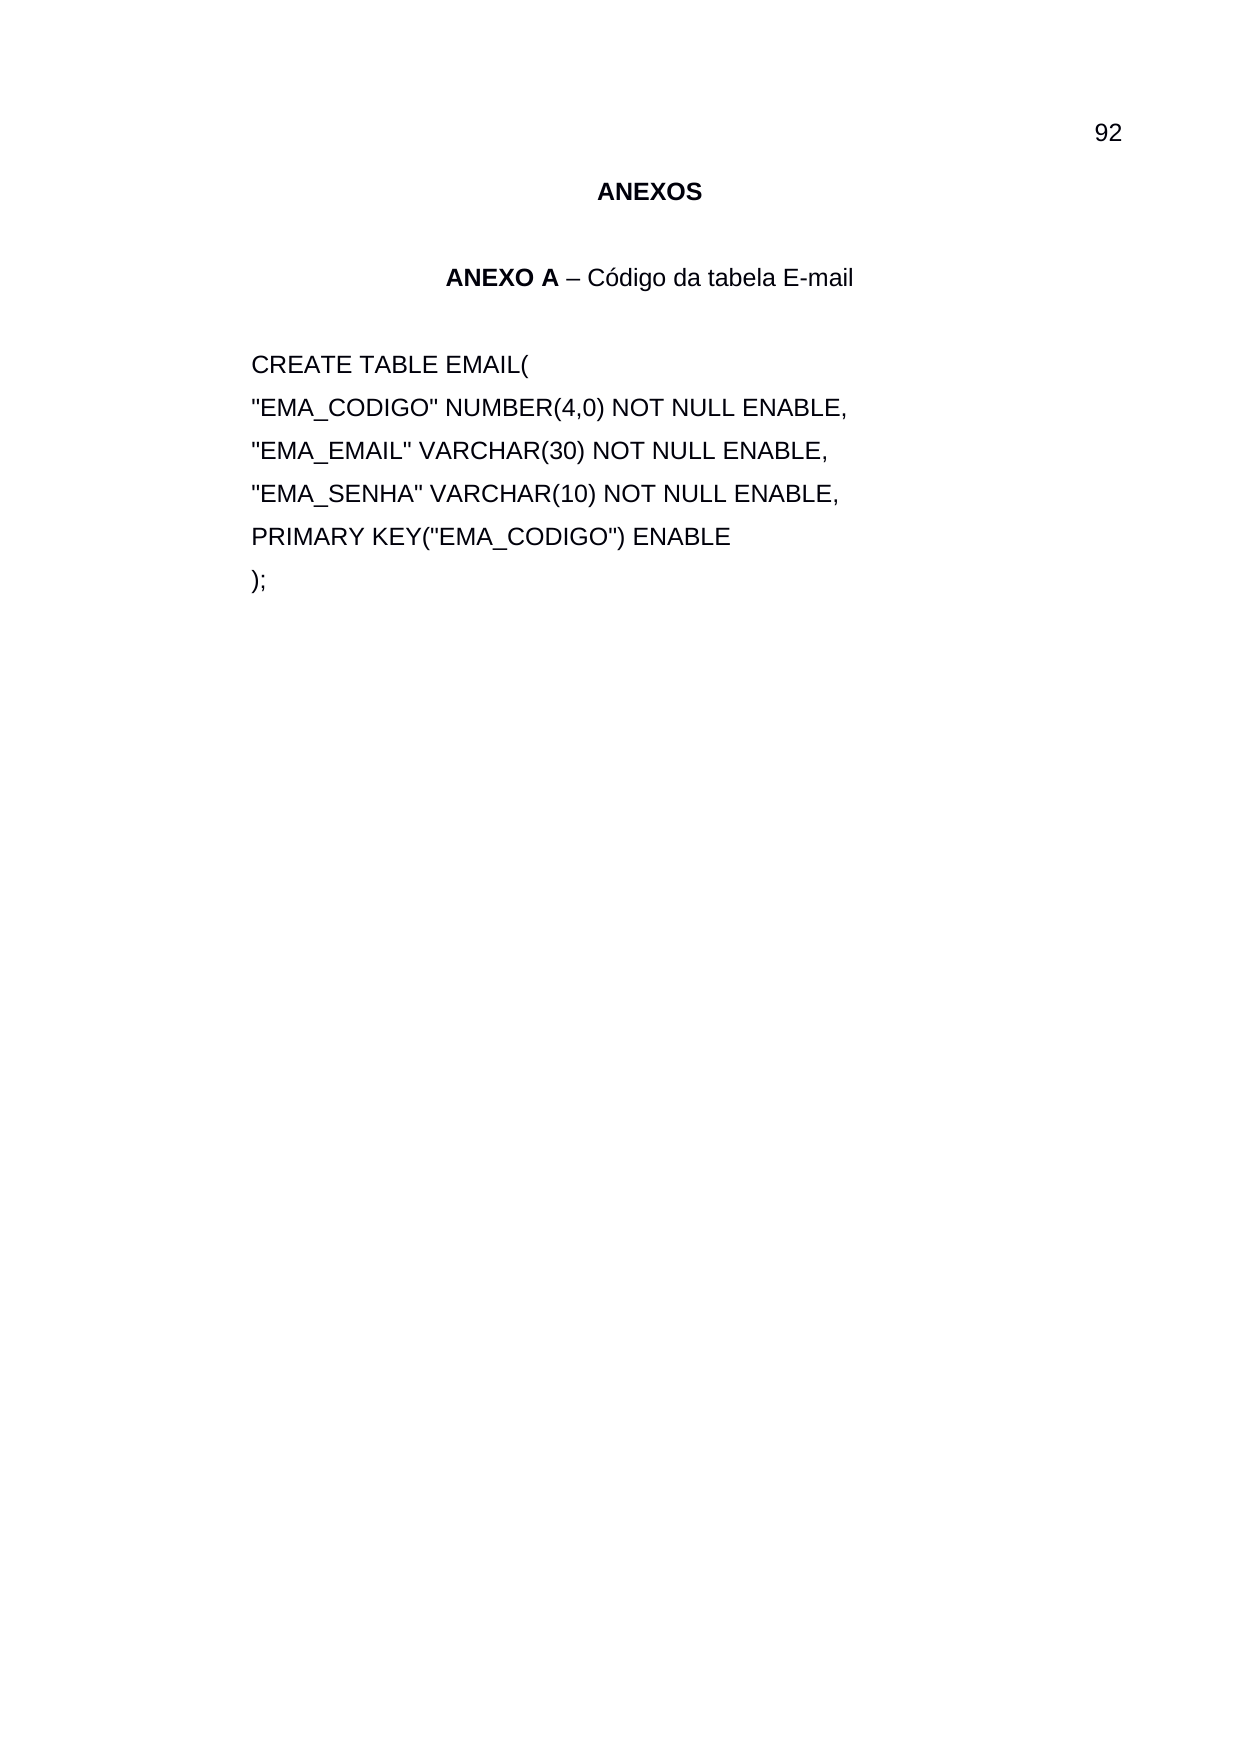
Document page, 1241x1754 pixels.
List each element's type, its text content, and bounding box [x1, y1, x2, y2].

text ANEXO A – Código da tabela E-mail [177, 263, 1122, 292]
text "EMA_SENHA" VARCHAR(10) NOT NULL ENABLE, [177, 479, 1122, 508]
text "EMA_EMAIL" VARCHAR(30) NOT NULL ENABLE, [177, 436, 1122, 465]
subtitle ANEXOS [177, 177, 1122, 206]
text PRIMARY KEY("EMA_CODIGO") ENABLE [177, 522, 1122, 551]
text "EMA_CODIGO" NUMBER(4,0) NOT NULL ENABLE, [177, 393, 1122, 422]
text CREATE TABLE EMAIL( [177, 350, 1122, 378]
text ); [177, 565, 1122, 594]
